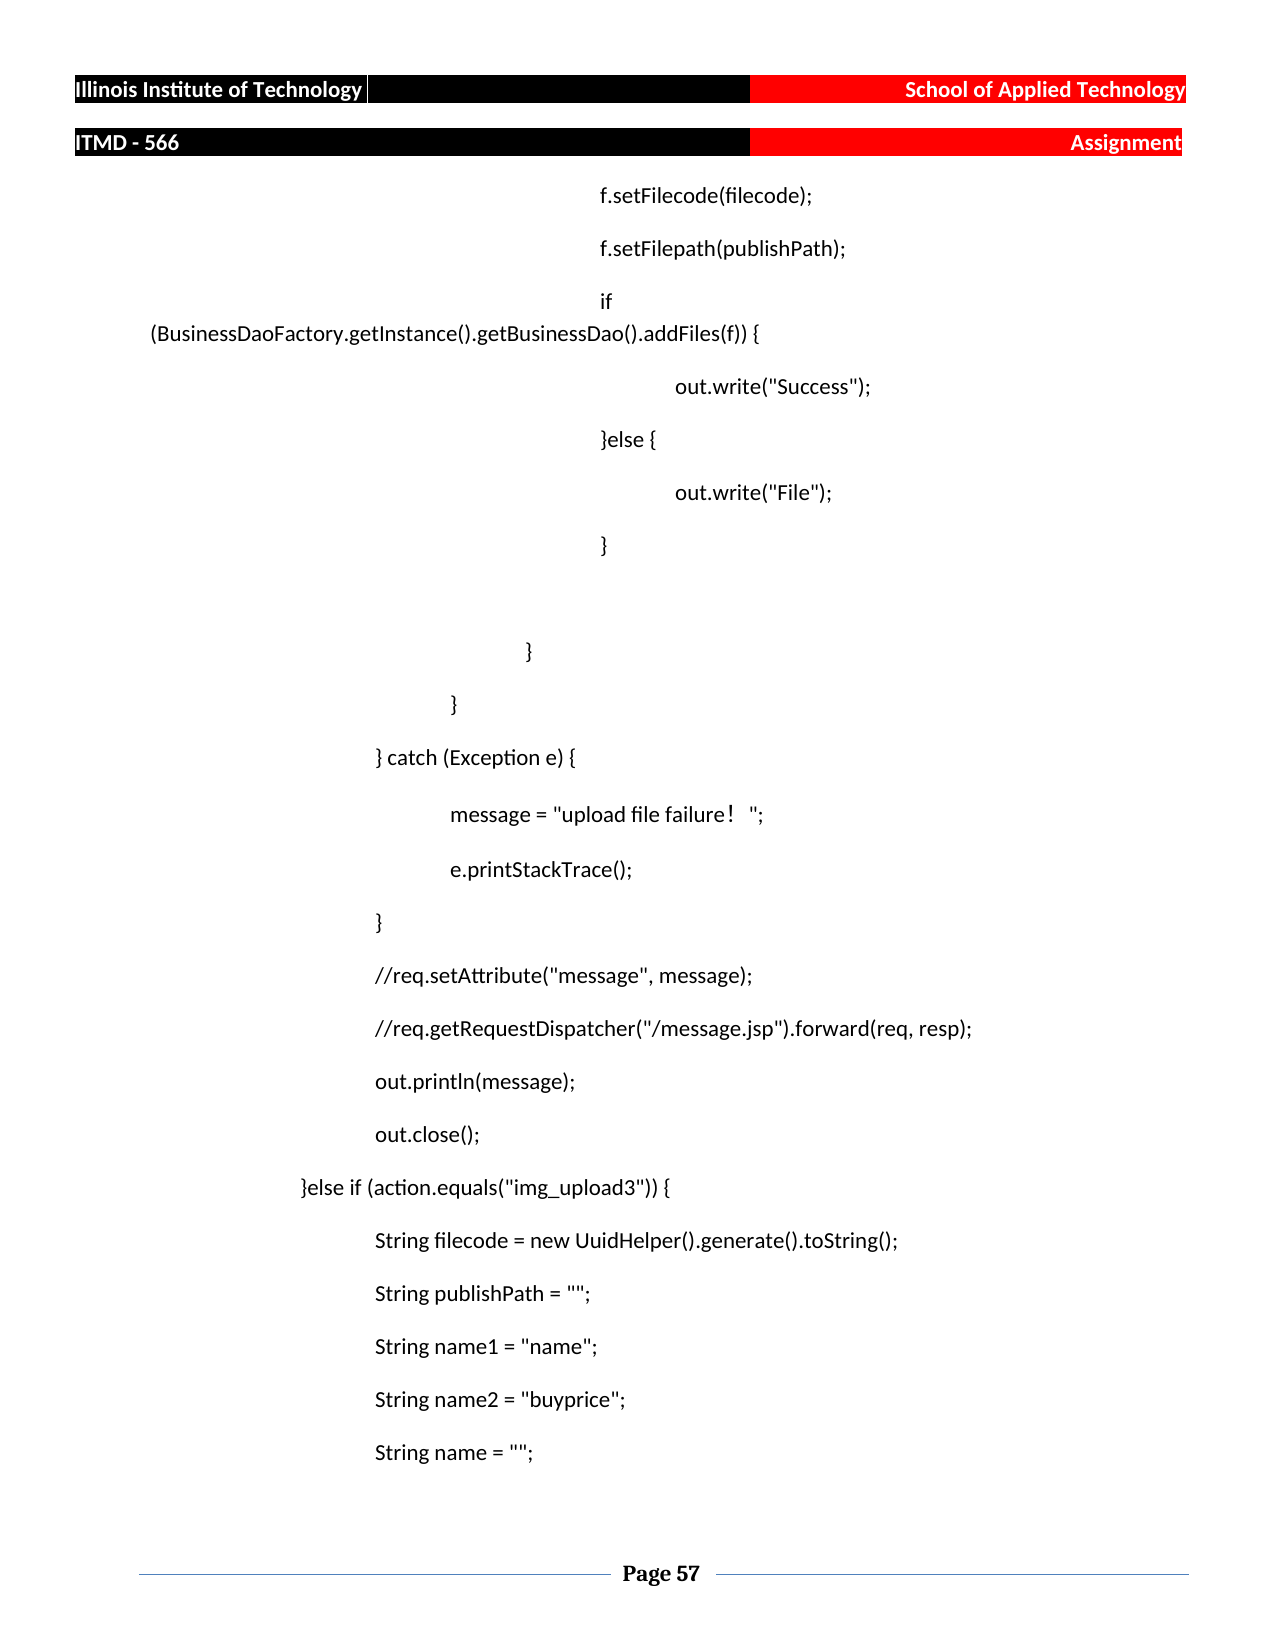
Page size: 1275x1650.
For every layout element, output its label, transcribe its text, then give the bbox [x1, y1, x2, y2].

text String name1 = "name"; [150, 1332, 1200, 1360]
text f.setFilecode(filecode); [150, 181, 1200, 209]
text String filecode = new UuidHelper().generate().toString(); [150, 1226, 1200, 1254]
text }else { [150, 425, 1200, 453]
text out.close(); [150, 1120, 1200, 1148]
text } [150, 908, 1200, 936]
text if (BusinessDaoFactory.getInstance().getBusinessDao().addFiles(f)) { [150, 287, 1200, 347]
text e.printStackTrace(); [150, 855, 1200, 883]
text f.setFilepath(publishPath); [150, 234, 1200, 262]
text String name = ""; [150, 1438, 1200, 1466]
text //req.getRequestDispatcher("/message.jsp").forward(req, resp); [150, 1014, 1200, 1042]
text //req.setAttribute("message", message); [150, 961, 1200, 989]
text }else if (action.equals("img_upload3")) { [150, 1173, 1200, 1201]
text out.write("Success"); [150, 372, 1200, 400]
text } [150, 637, 1200, 665]
text } [150, 690, 1200, 718]
text } catch (Exception e) { [150, 743, 1200, 771]
text String name2 = "buyprice"; [150, 1385, 1200, 1413]
text String publishPath = ""; [150, 1279, 1200, 1307]
text message = "upload file failure！"; [150, 796, 1200, 829]
text out.write("File"); [150, 478, 1200, 506]
text out.println(message); [150, 1067, 1200, 1095]
text } [150, 531, 1200, 559]
